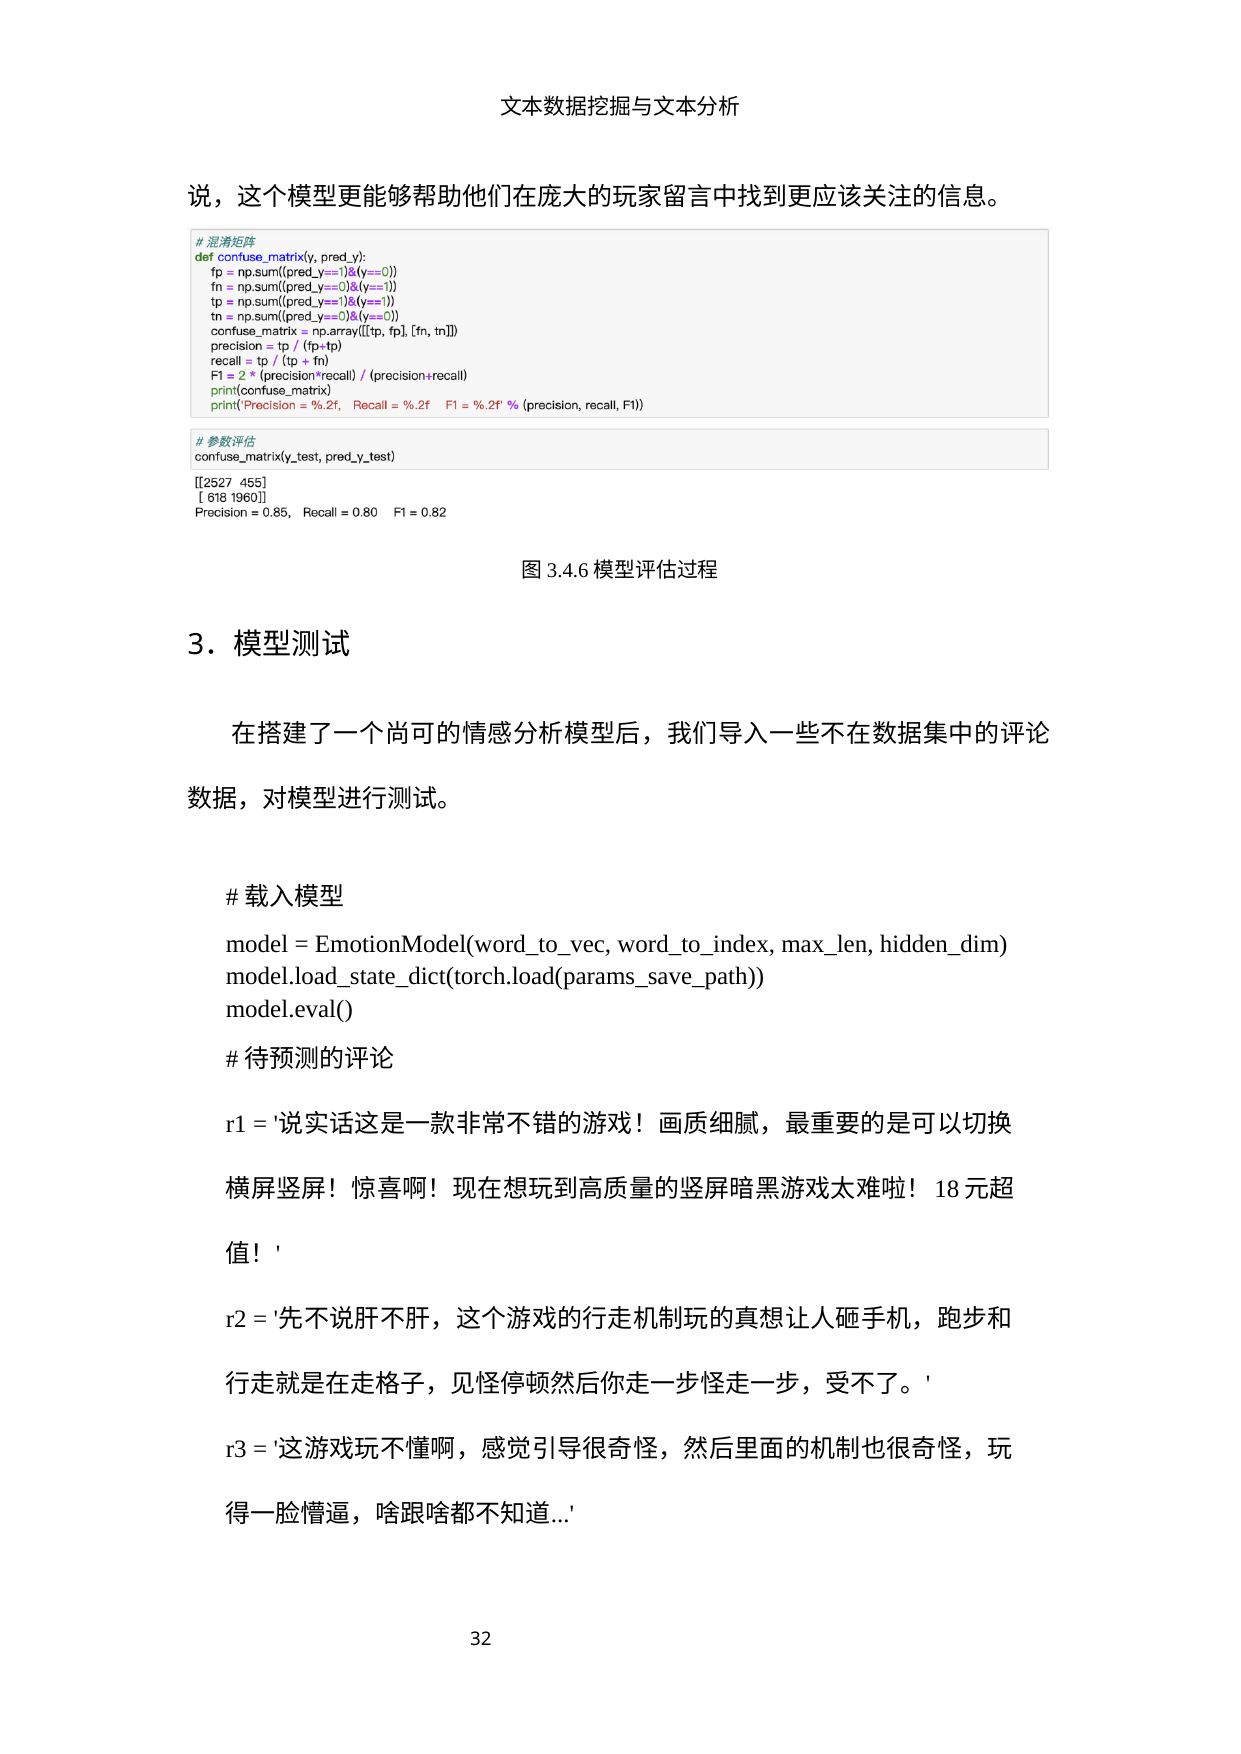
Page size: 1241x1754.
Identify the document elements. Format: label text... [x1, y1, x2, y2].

picture [187, 227, 1052, 524]
text 图3.4.6 模型评估过程 [187, 552, 1053, 584]
text 在搭建了一个尚可的情感分析模型后，我们导入一些不在数据集中的评论数据，对模型进行测试。 [187, 699, 1053, 829]
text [187, 162, 1053, 227]
text 3．模型测试 [187, 609, 1053, 674]
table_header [214, 830, 1026, 1544]
